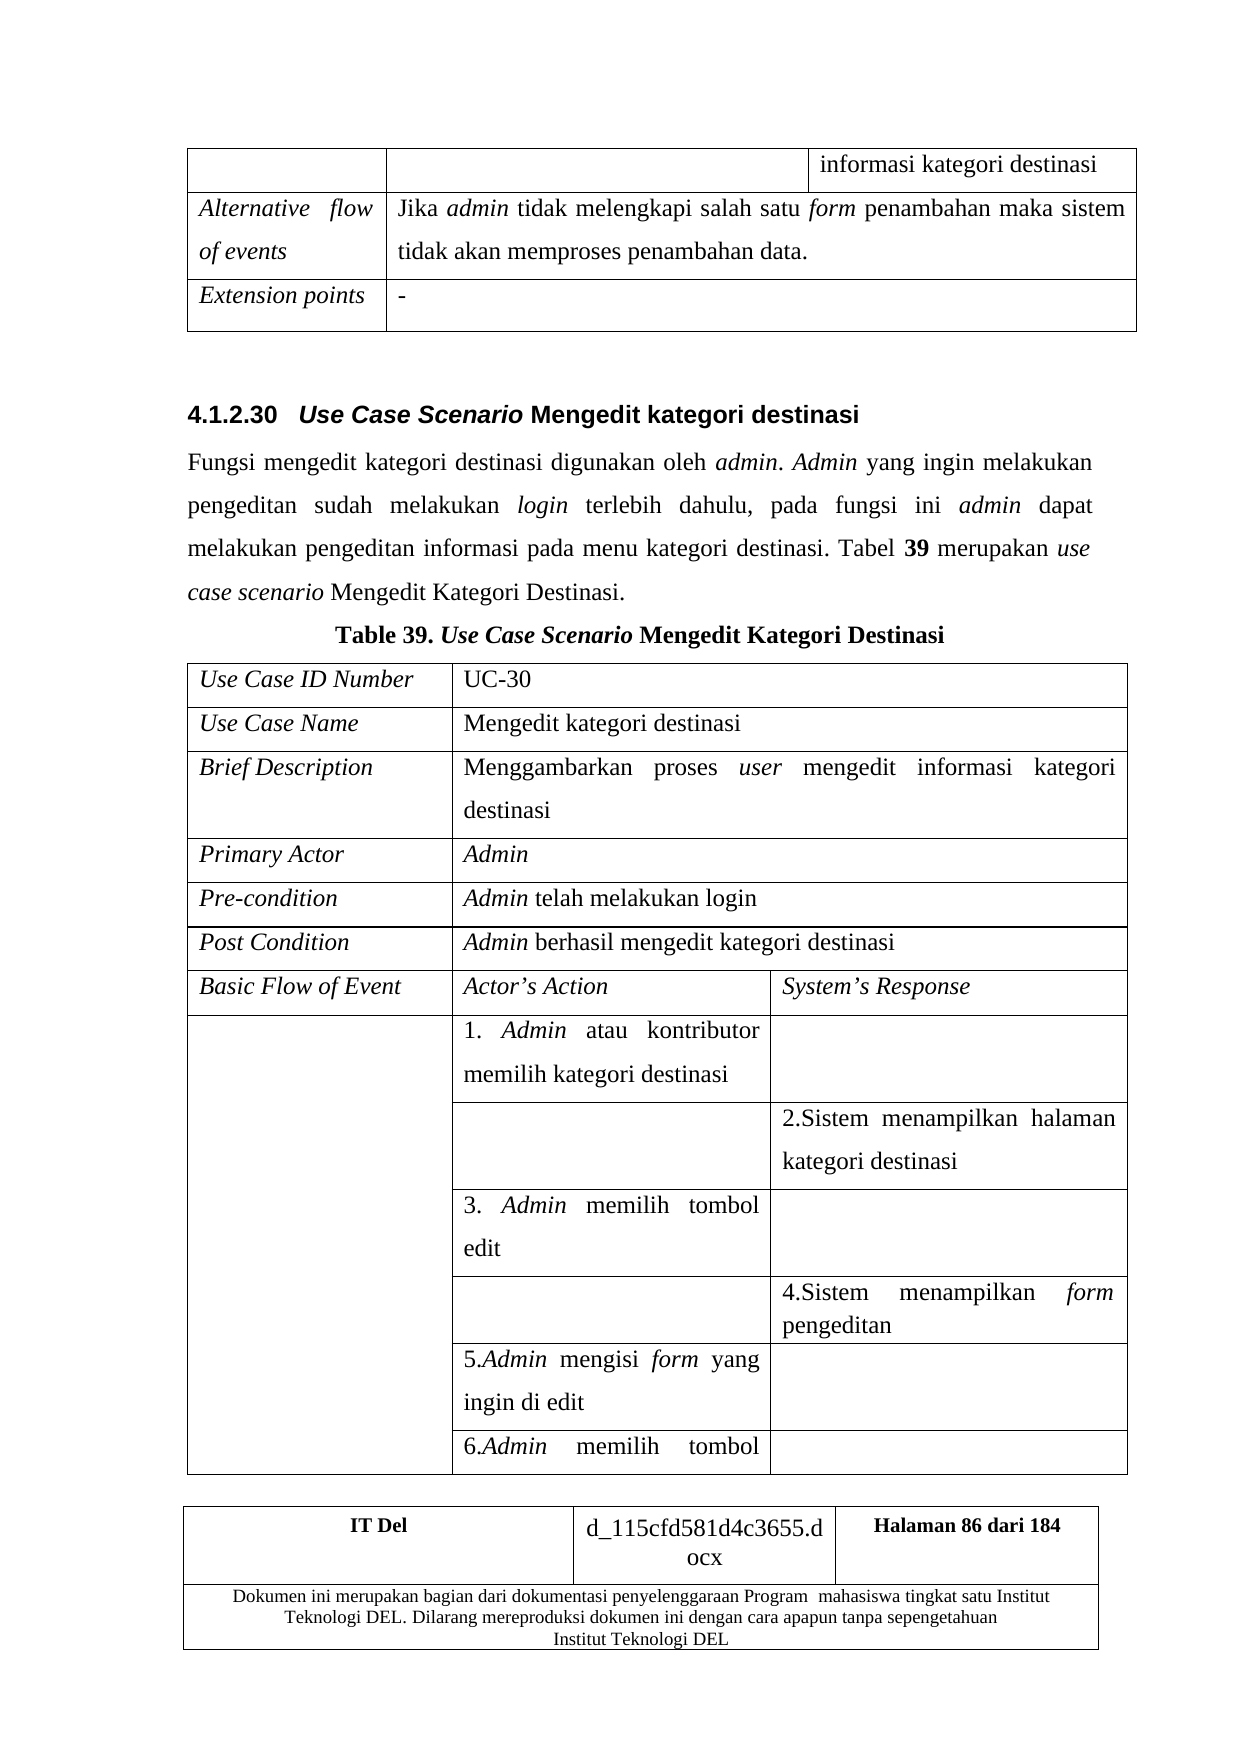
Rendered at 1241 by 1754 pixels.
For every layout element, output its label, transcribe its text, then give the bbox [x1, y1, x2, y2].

table_cell [453, 1277, 770, 1343]
table_cell 1. Admin atau kontributor memilih kategori destinasi [453, 1016, 770, 1102]
table_cell 5.Admin mengisi form yang ingin di edit [453, 1344, 770, 1430]
text Fungsi mengedit kategori destinasi digunakan oleh admin. Admin yang ingin melakukan pengeditan sudah melakukan login terlebih dahulu, pada fungsi ini admin dapat melakukan pengeditan informasi pada menu kategori destinasi. Tabel 39 merupakan use case scenario Mengedit Kategori Destinasi. [187, 447, 1092, 605]
table_cell - [387, 280, 1136, 331]
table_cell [809, 149, 1136, 192]
table_header UC-30 [453, 664, 1127, 707]
subtitle 4.1.2.30 Use Case Scenario Mengedit kategori destinasi [187, 400, 1092, 429]
table_cell Extension points [188, 280, 386, 331]
table_cell Admin berhasil mengedit kategori destinasi [453, 928, 1127, 970]
table_cell [771, 1190, 1127, 1276]
table_cell Alternative flow of events [188, 193, 386, 279]
table_cell Admin [453, 839, 1127, 882]
table_cell [387, 149, 808, 192]
table_cell [771, 1016, 1127, 1102]
table_cell Primary Actor [188, 839, 452, 882]
table_cell 3. Admin memilih tombol edit [453, 1190, 770, 1276]
table_cell Actor’s Action [453, 971, 770, 1014]
table_cell [771, 1431, 1127, 1474]
table_cell Post Condition [188, 928, 452, 970]
table_cell Mengedit kategori destinasi [453, 708, 1127, 751]
table_cell Jika admin tidak melengkapi salah satu form penambahan maka sistem tidak akan memproses penambahan data. [387, 193, 1136, 279]
table_cell Brief Description [188, 752, 452, 838]
table_cell Use Case Name [188, 708, 452, 751]
table_cell Pre-condition [188, 883, 452, 926]
text Table 39. Use Case Scenario Mengedit Kategori Destinasi [187, 620, 1092, 648]
table_cell [453, 1103, 770, 1189]
table_cell 2.Sistem menampilkan halaman kategori destinasi [771, 1103, 1127, 1189]
table_cell Basic Flow of Event [188, 971, 452, 1014]
table_cell Admin telah melakukan login [453, 883, 1127, 926]
table_cell Menggambarkan proses user mengedit informasi kategori destinasi [453, 752, 1127, 838]
table_cell 4.Sistem menampilkan form pengeditan [771, 1277, 1127, 1343]
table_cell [453, 1431, 770, 1474]
table_cell System’s Response [771, 971, 1127, 1014]
table_cell [188, 1016, 452, 1474]
table_header Use Case ID Number [188, 664, 452, 707]
table_cell [771, 1344, 1127, 1430]
